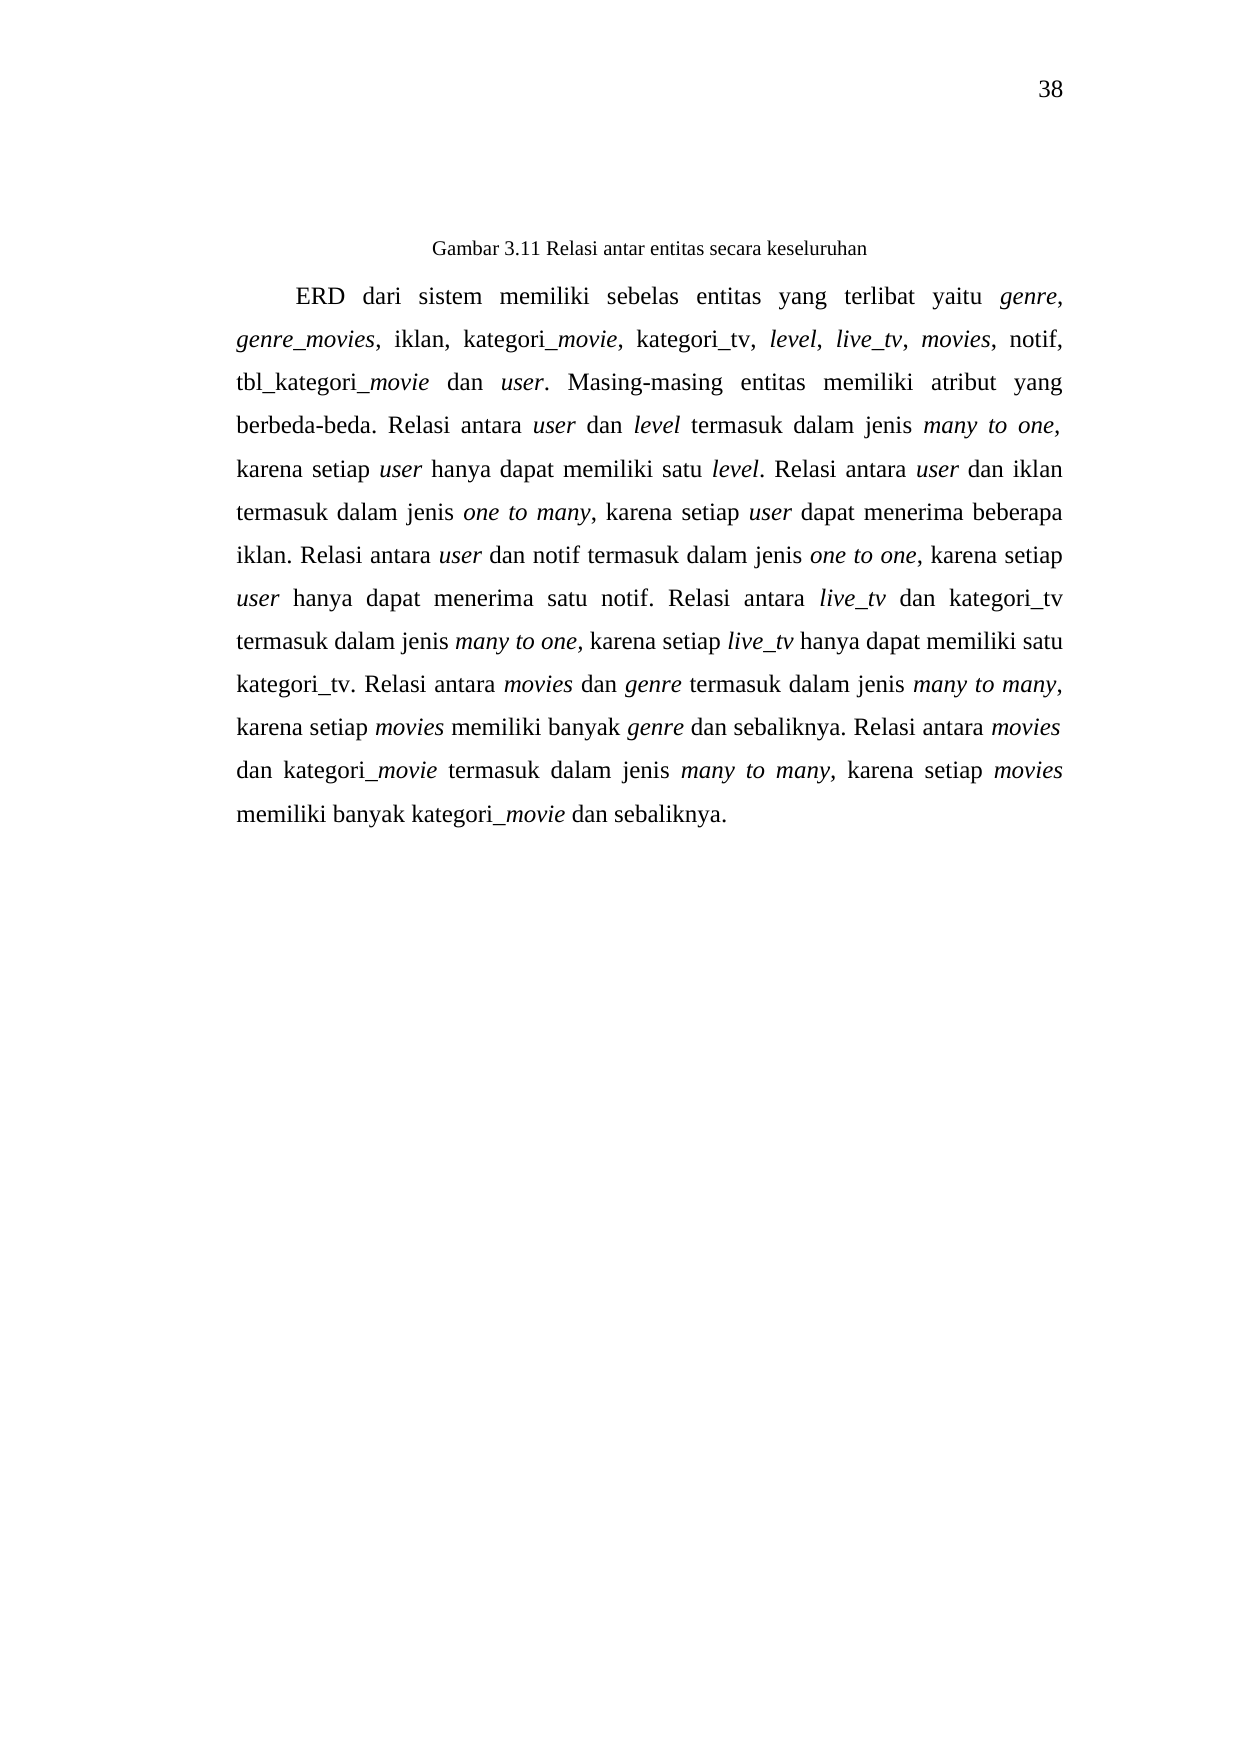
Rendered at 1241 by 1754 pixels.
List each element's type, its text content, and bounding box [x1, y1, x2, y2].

text Gambar 3.11 Relasi antar entitas secara keseluruhan [236, 236, 1063, 260]
text ERD dari sistem memiliki sebelas entitas yang terlibat yaitu genre, genre_movies, iklan, kategori_movie, kategori_tv, level, live_tv, movies, notif, tbl_kategori_movie dan user. Masing-masing entitas memiliki atribut yang berbeda-beda. Relasi antara user dan level termasuk dalam jenis many to one, karena setiap user hanya dapat memiliki satu level. Relasi antara user dan iklan termasuk dalam jenis one to many, karena setiap user dapat menerima beberapa iklan. Relasi antara user dan notif termasuk dalam jenis one to one, karena setiap user hanya dapat menerima satu notif. Relasi antara live_tv dan kategori_tv termasuk dalam jenis many to one, karena setiap live_tv hanya dapat memiliki satu kategori_tv. Relasi antara movies dan genre termasuk dalam jenis many to many, karena setiap movies memiliki banyak genre dan sebaliknya. Relasi antara movies dan kategori_movie termasuk dalam jenis many to many, karena setiap movies memiliki banyak kategori_movie dan sebaliknya. [236, 281, 1063, 827]
